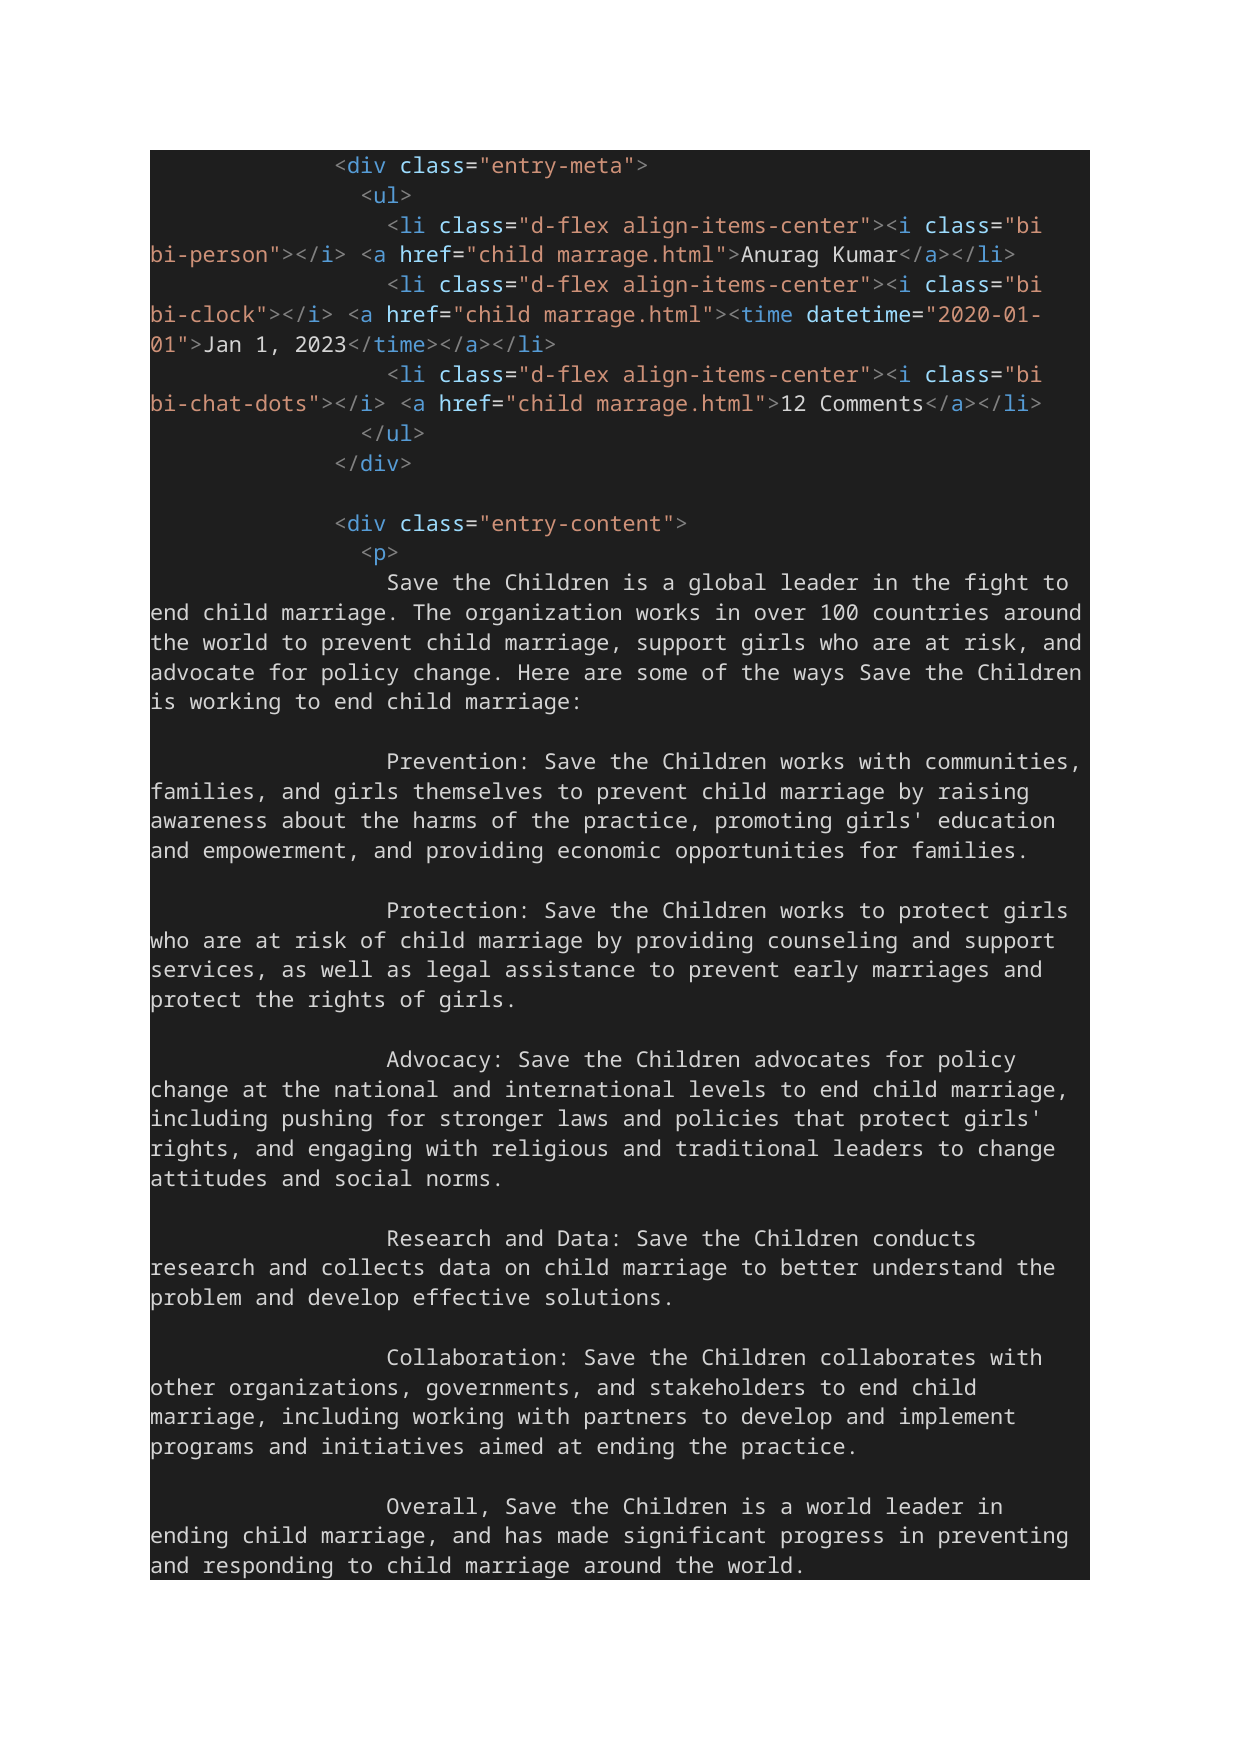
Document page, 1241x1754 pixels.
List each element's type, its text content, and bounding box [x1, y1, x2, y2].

text Advocacy: Save the Children advocates for policy change at the national and international levels to end child marriage, including pushing for stronger laws and policies that protect girls' rights, and engaging with religious and traditional leaders to change attitudes and social norms. [150, 1044, 1090, 1193]
text <div class="entry-meta"> [150, 150, 1090, 180]
text <li class="d-flex align-items-center"><i class="bi bi-clock"></i> <a href="child marrage.html"><time datetime="2020-01-01">Jan 1, 2023</time></a></li> [150, 269, 1090, 358]
text <p> [150, 537, 1090, 567]
text <div class="entry-content"> [150, 507, 1090, 537]
text Overall, Save the Children is a world leader in ending child marriage, and has made significant progress in preventing and responding to child marriage around the world. [150, 1491, 1090, 1580]
text <ul> [150, 180, 1090, 209]
text Save the Children is a global leader in the fight to end child marriage. The organization works in over 100 countries around the world to prevent child marriage, support girls who are at risk, and advocate for policy change. Here are some of the ways Save the Children is working to end child marriage: [150, 567, 1090, 716]
text </ul> [150, 418, 1090, 448]
text Protection: Save the Children works to protect girls who are at risk of child marriage by providing counseling and support services, as well as legal assistance to prevent early marriages and protect the rights of girls. [150, 895, 1090, 1014]
text Collaboration: Save the Children collaborates with other organizations, governments, and stakeholders to end child marriage, including working with partners to develop and implement programs and initiatives aimed at ending the practice. [150, 1342, 1090, 1461]
text Prevention: Save the Children works with communities, families, and girls themselves to prevent child marriage by raising awareness about the harms of the practice, promoting girls' education and empowerment, and providing economic opportunities for families. [150, 746, 1090, 865]
text <li class="d-flex align-items-center"><i class="bi bi-chat-dots"></i> <a href="child marrage.html">12 Comments</a></li> [150, 358, 1090, 418]
text </div> [150, 448, 1090, 478]
text <li class="d-flex align-items-center"><i class="bi bi-person"></i> <a href="child marrage.html">Anurag Kumar</a></li> [150, 209, 1090, 269]
text Research and Data: Save the Children conducts research and collects data on child marriage to better understand the problem and develop effective solutions. [150, 1222, 1090, 1312]
